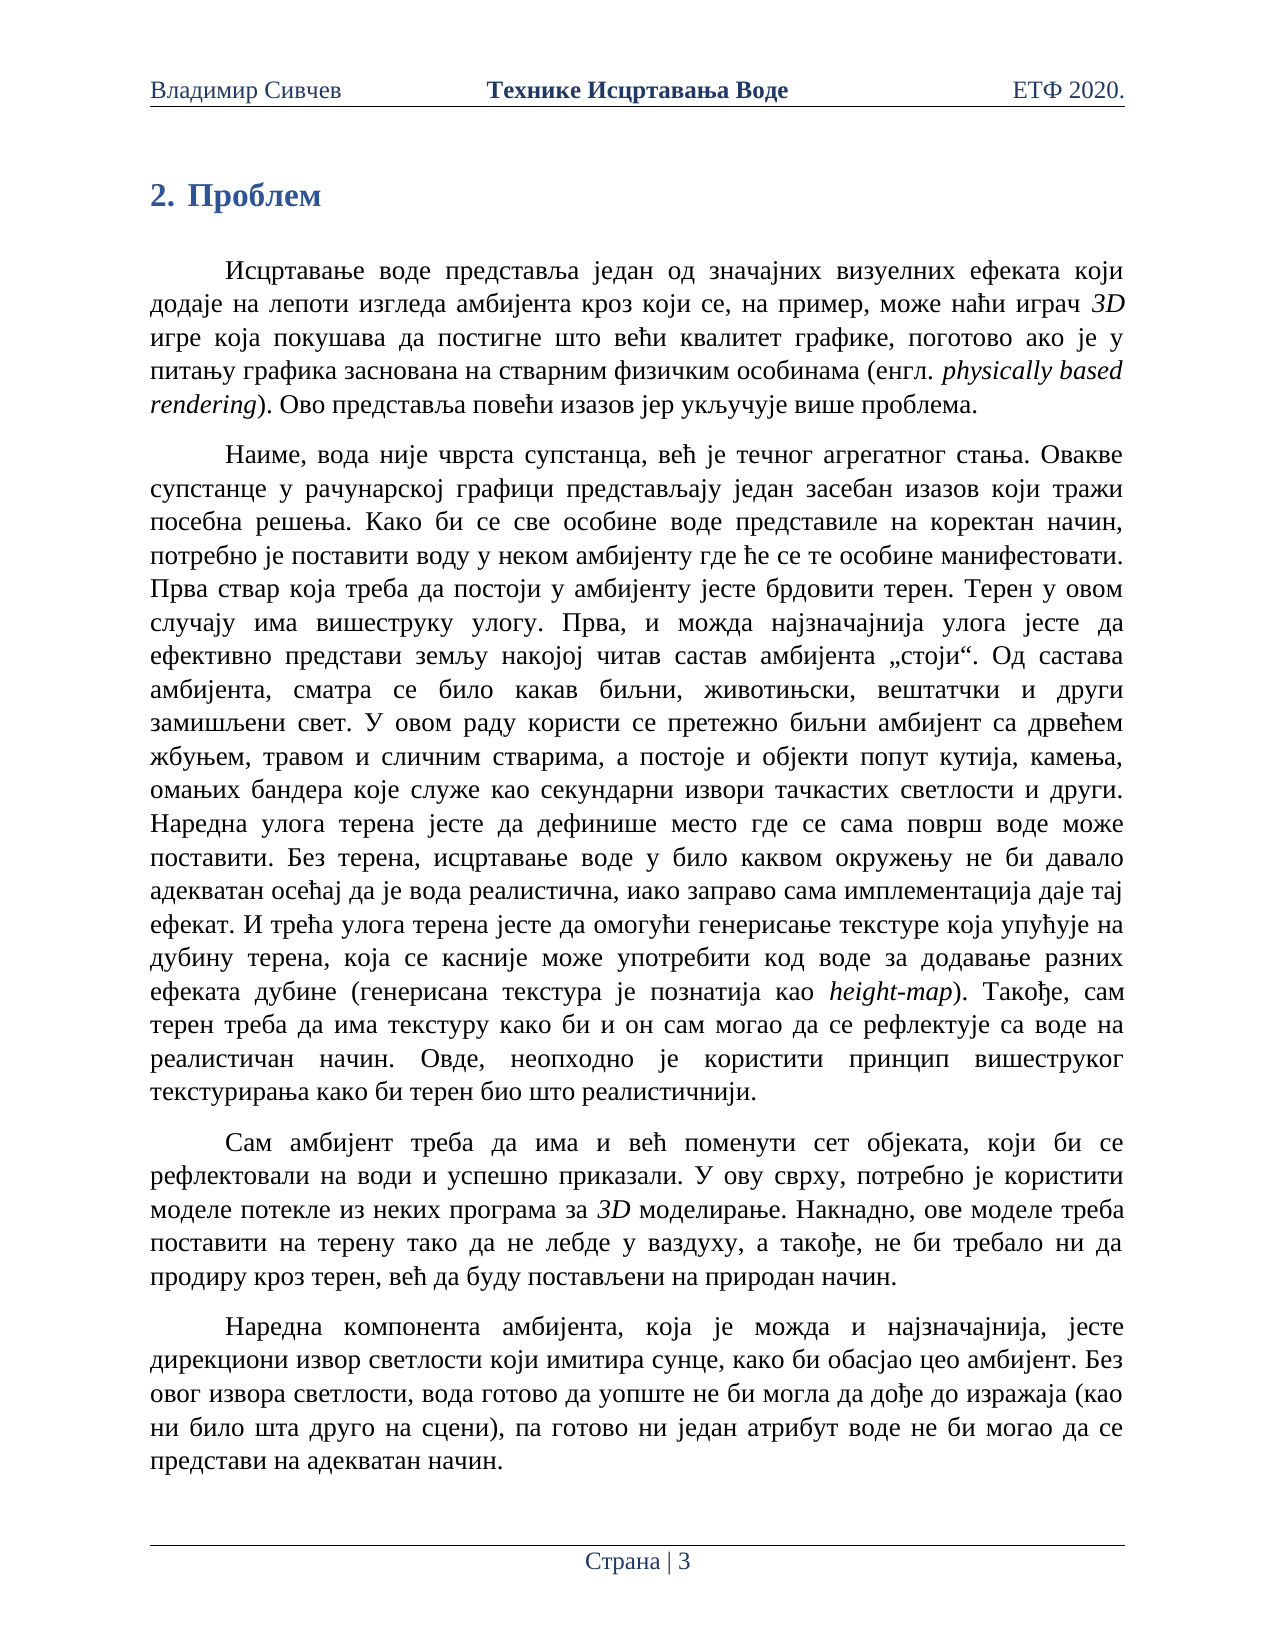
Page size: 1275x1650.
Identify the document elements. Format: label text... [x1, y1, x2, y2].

text Исцртавање воде представља један од значајних визуелних ефеката који додаје на лепоти изгледа амбијента кроз који се, на пример, може наћи играч 3D игре која покушава да постигне што већи квалитет графике, поготово ако је у питању графика заснована на стварним физичким особинама (енгл. physically based rendering). Ово представља повећи изазов јер укључује више проблема. [150, 254, 1125, 419]
text Сам амбијент треба да има и већ поменути сет објеката, који би се рефлектовали на води и успешно приказали. У ову сврху, потребно је користити моделе потекле из неких програма за 3D моделирање. Накнадно, ове моделе треба поставити на терену тако да не лебде у ваздуху, а такође, не би требало ни да продиру кроз терен, већ да буду постављени на природан начин. [150, 1126, 1125, 1291]
text Наредна компонента амбијента, која је можда и најзначајнија, јесте дирекциони извор светлости који имитира сунце, како би обасјао цео амбијент. Без овог извора светлости, вода готово да уопште не би могла да дође до изражаја (као ни било шта друго на сцени), па готово ни један атрибут воде не би могао да се представи на адекватан начин. [150, 1310, 1125, 1475]
text Наиме, вода није чврста супстанца, већ је течног агрегатног стања. Овакве супстанце у рачунарској графици представљају један засебан изазов који тражи посебна решења. Како би се све особине воде представиле на коректан начин, потребно је поставити воду у неком амбијенту где ће се те особине манифестовати. Прва ствар која треба да постоји у амбијенту јесте брдовити терен. Терен у овом случају има вишеструку улогу. Прва, и можда најзначајнија улога јесте да ефективно представи земљу накојој читав састав амбијента „стоји“. Од састава амбијента, сматра се било какав биљни, животињски, вештатчки и други замишљени свет. У овом раду користи се претежно биљни амбијент са дрвећем жбуњем, травом и сличним стварима, а постоје и објекти попут кутија, камења, омањих бандера које служе као секундарни извори тачкастих светлости и други. Наредна улога терена јесте да дефинише место где се сама површ воде може поставити. Без терена, исцртавање воде у било каквом окружењу не би давало адекватан осећај да је вода реалистична, иако заправо сама имплементација даје тај ефекат. И трећа улога терена јесте да омогући генерисање текстуре која упућује на дубину терена, која се касније може употребити код воде за додавање разних ефеката дубине (генерисана текстура је познатија као height-map). Такође, сам терен треба да има текстуру како би и он сам могао да се рефлектује са воде на реалистичан начин. Овде, неопходно је користити принцип вишеструког текстурирања како би терен био што реалистичнији. [150, 438, 1125, 1107]
subtitle Проблем [150, 175, 1125, 213]
